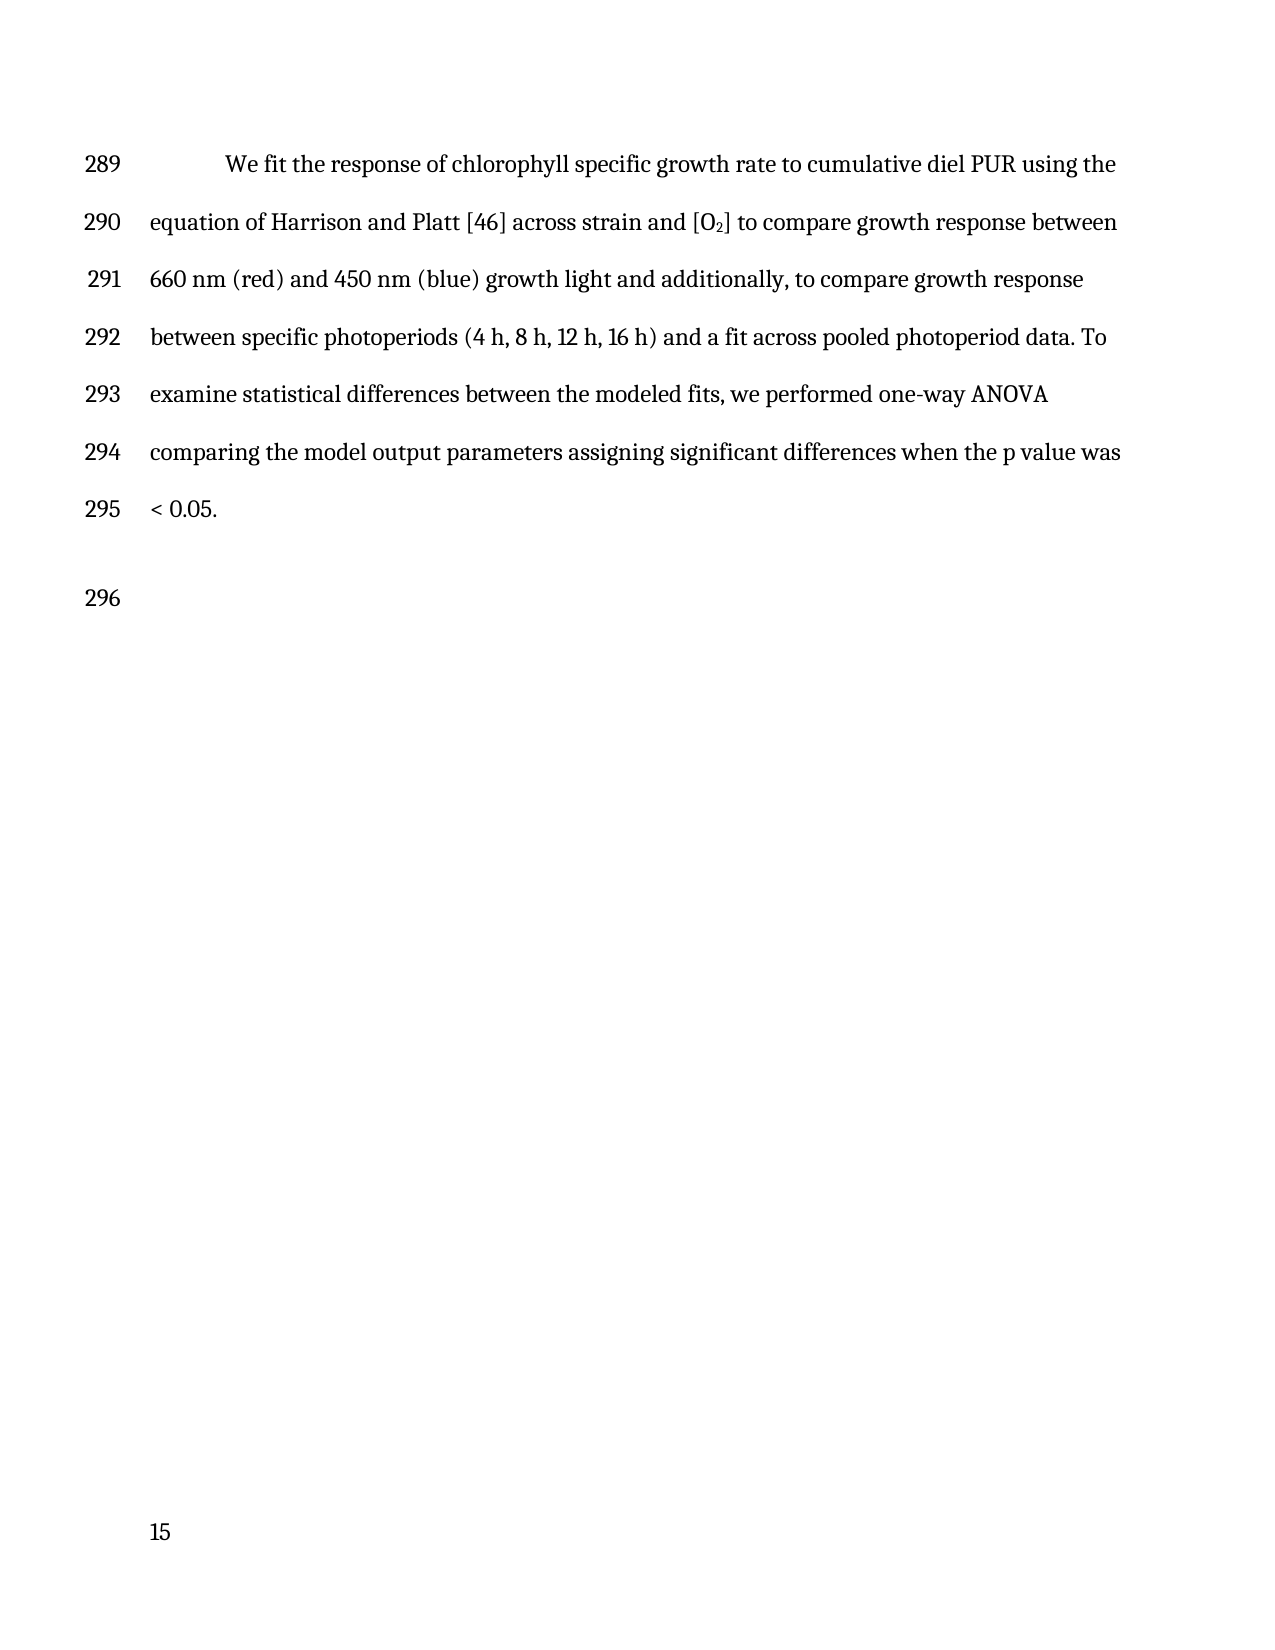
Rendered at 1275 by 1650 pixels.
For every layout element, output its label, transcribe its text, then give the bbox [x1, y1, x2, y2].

text We fit the response of chlorophyll specific growth rate to cumulative diel PUR using the equation of Harrison and Platt [46] across strain and [O2] to compare growth response between 660 nm (red) and 450 nm (blue) growth light and additionally, to compare growth response between specific photoperiods (4 h, 8 h, 12 h, 16 h) and a fit across pooled photoperiod data. To examine statistical differences between the modeled fits, we performed one-way ANOVA comparing the model output parameters assigning significant differences when the p value was < 0.05. [150, 150, 1125, 524]
